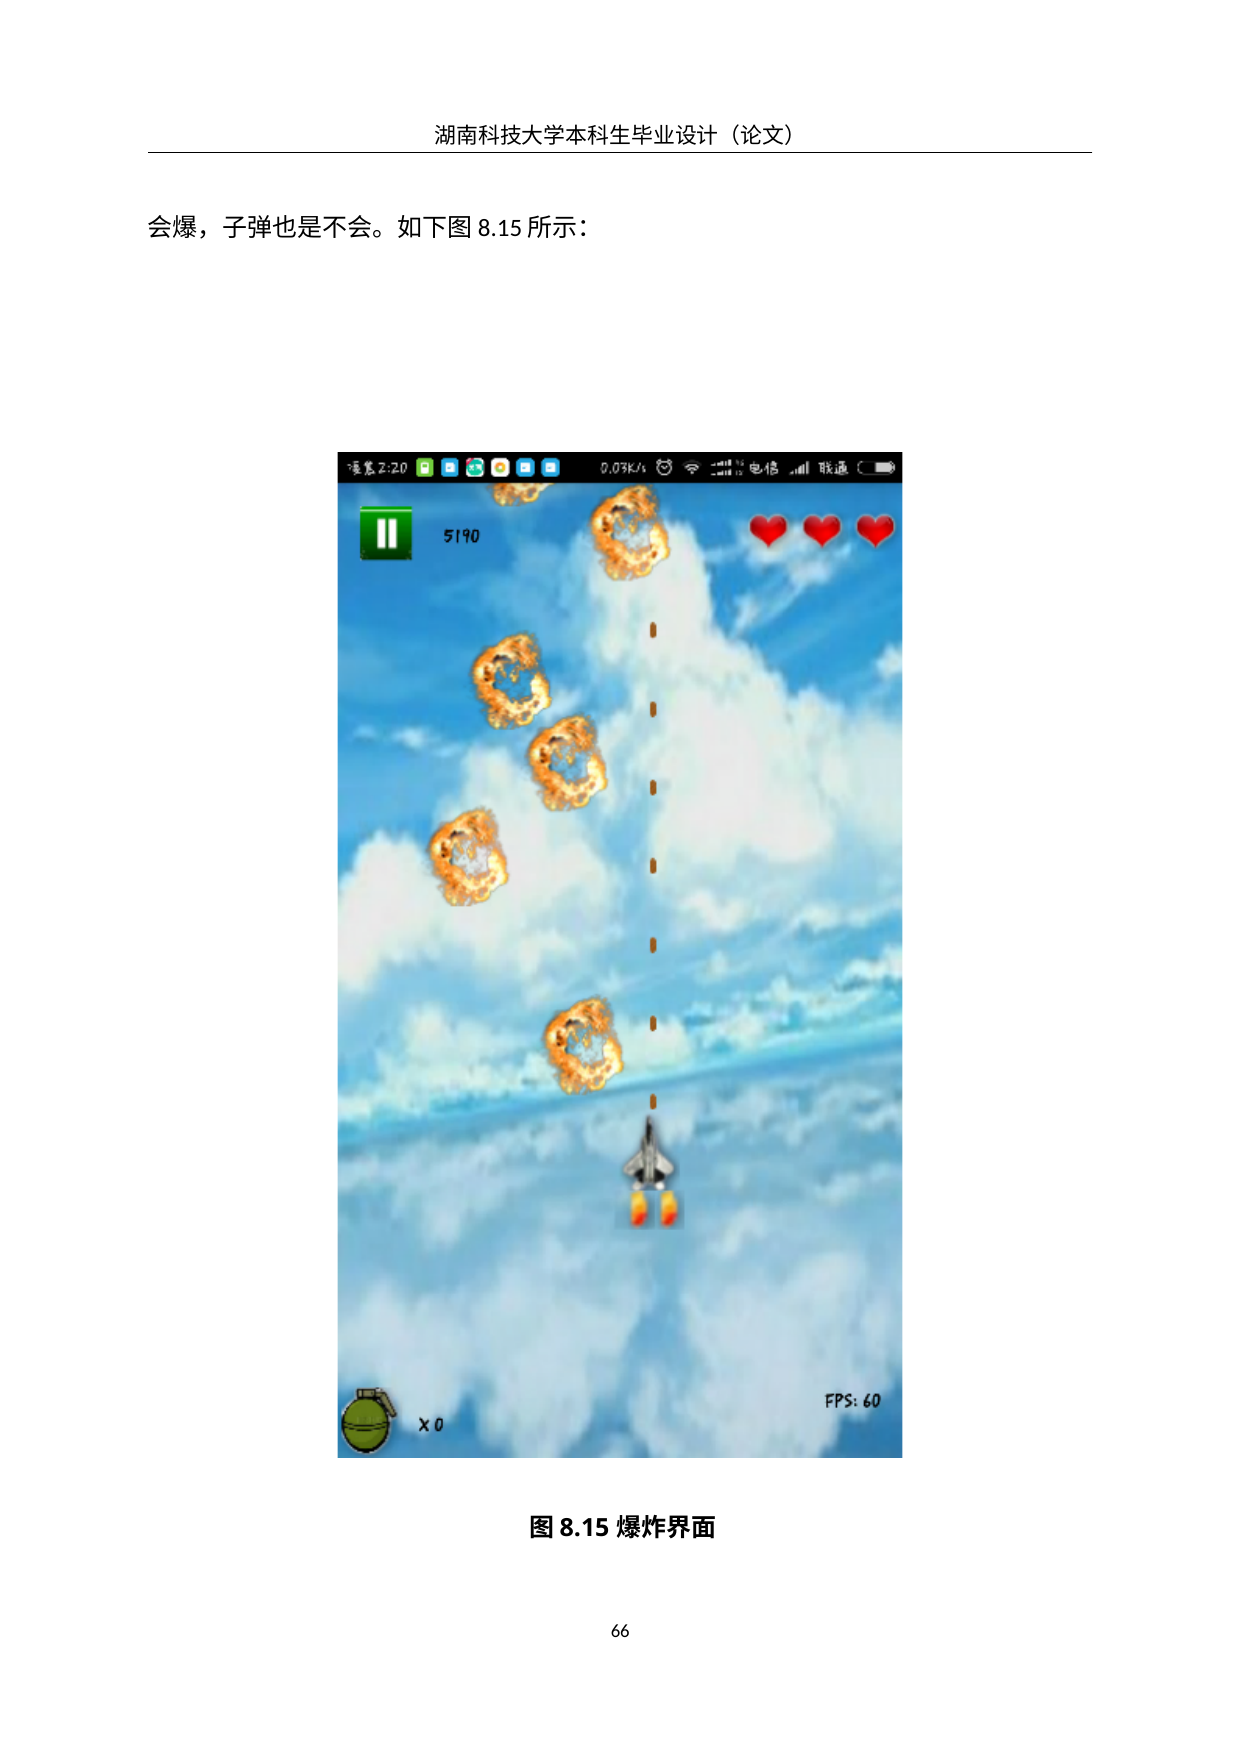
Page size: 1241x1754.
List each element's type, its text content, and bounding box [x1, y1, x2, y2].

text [148, 193, 1092, 258]
text 图8.15 爆炸界面 [148, 1493, 1092, 1558]
picture [337, 452, 903, 1458]
